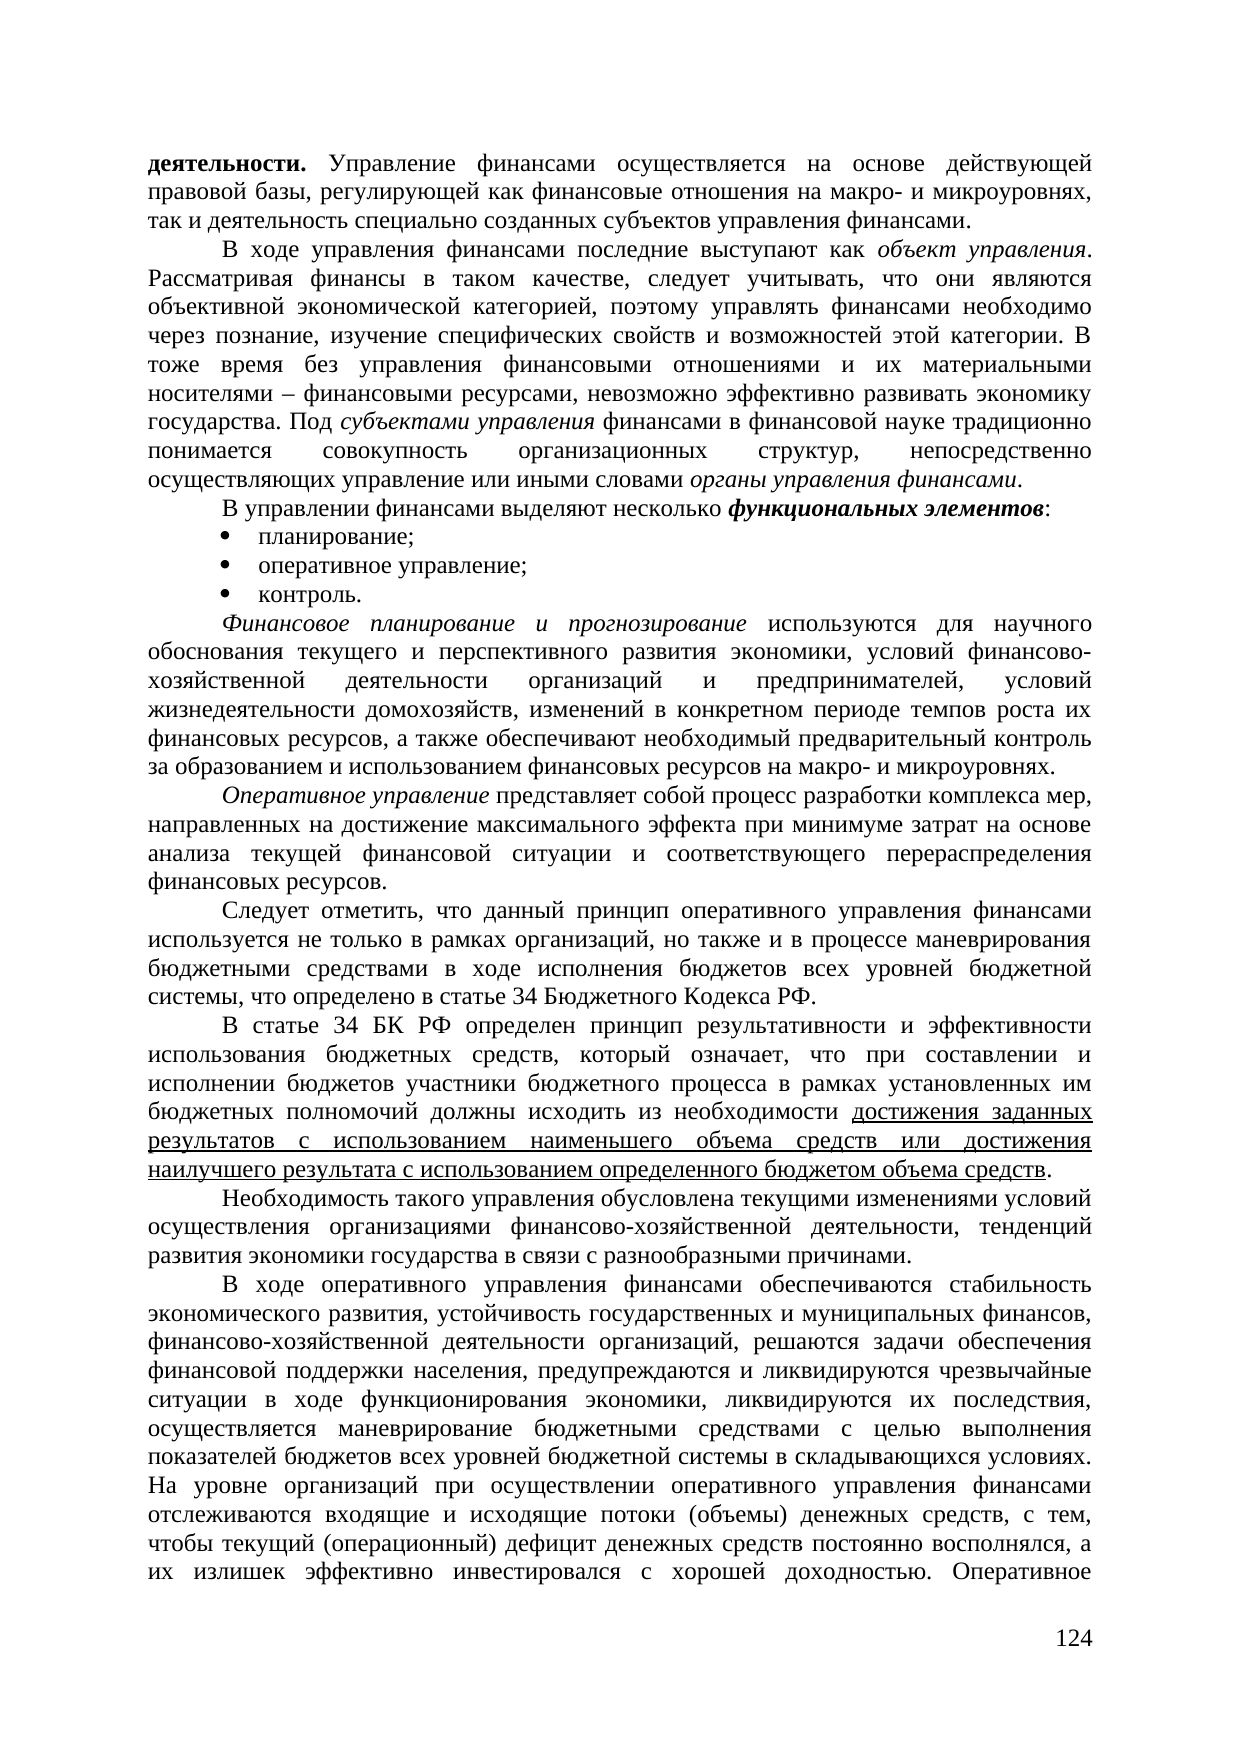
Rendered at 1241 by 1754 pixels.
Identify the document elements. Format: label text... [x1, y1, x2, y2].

text контроль. [221, 579, 1092, 608]
text Следует отметить, что данный принцип оперативного управления финансами используется не только в рамках организаций, но также и в процессе маневрирования бюджетными средствами в ходе исполнения бюджетов всех уровней бюджетной системы, что определено в статье 34 Бюджетного Кодекса РФ. [148, 895, 1092, 1010]
text оперативное управление; [221, 550, 1092, 579]
text Оперативное управление представляет собой процесс разработки комплекса мер, направленных на достижение максимального эффекта при минимуме затрат на основе анализа текущей финансовой ситуации и соответствующего перераспределения финансовых ресурсов. [148, 780, 1092, 895]
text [148, 148, 1092, 234]
text В статье 34 БК РФ определен принцип результативности и эффективности использования бюджетных средств, который означает, что при составлении и исполнении бюджетов участники бюджетного процесса в рамках установленных им бюджетных полномочий должны исходить из необходимости достижения заданных результатов с использованием наименьшего объема средств или достижения наилучшего результата с использованием определенного бюджетом объема средств. [148, 1152, 1092, 1183]
text В ходе управления финансами последние выступают как объект управления. Рассматривая финансы в таком качестве, следует учитывать, что они являются объективной экономической категорией, поэтому управлять финансами необходимо через познание, изучение специфических свойств и возможностей этой категории. В тоже время без управления финансовыми отношениями и их материальными носителями – финансовыми ресурсами, невозможно эффективно развивать экономику государства. Под субъектами управления финансами в финансовой науке традиционно понимается совокупность организационных структур, непосредственно осуществляющих управление или иными словами органы управления финансами. [148, 234, 1092, 493]
text Финансовое планирование и прогнозирование используются для научного обоснования текущего и перспективного развития экономики, условий финансово-хозяйственной деятельности организаций и предпринимателей, условий жизнедеятельности домохозяйств, изменений в конкретном периоде темпов роста их финансовых ресурсов, а также обеспечивают необходимый предварительный контроль за образованием и использованием финансовых ресурсов на макро- и микроуровнях. [148, 608, 1092, 780]
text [148, 1269, 1092, 1585]
text планирование; [221, 521, 1092, 550]
text В статье 34 БК РФ определен принцип результативности и эффективности использования бюджетных средств, который означает, что при составлении и исполнении бюджетов участники бюджетного процесса в рамках установленных им бюджетных полномочий должны исходить из необходимости достижения заданных результатов с использованием наименьшего объема средств или достижения наилучшего результата с использованием определенного бюджетом объема средств. [148, 1010, 1092, 1150]
text Необходимость такого управления обусловлена текущими изменениями условий осуществления организациями финансово-хозяйственной деятельности, тенденций развития экономики государства в связи с разнообразными причинами. [148, 1183, 1092, 1269]
text В управлении финансами выделяют несколько функциональных элементов: [148, 493, 1092, 521]
